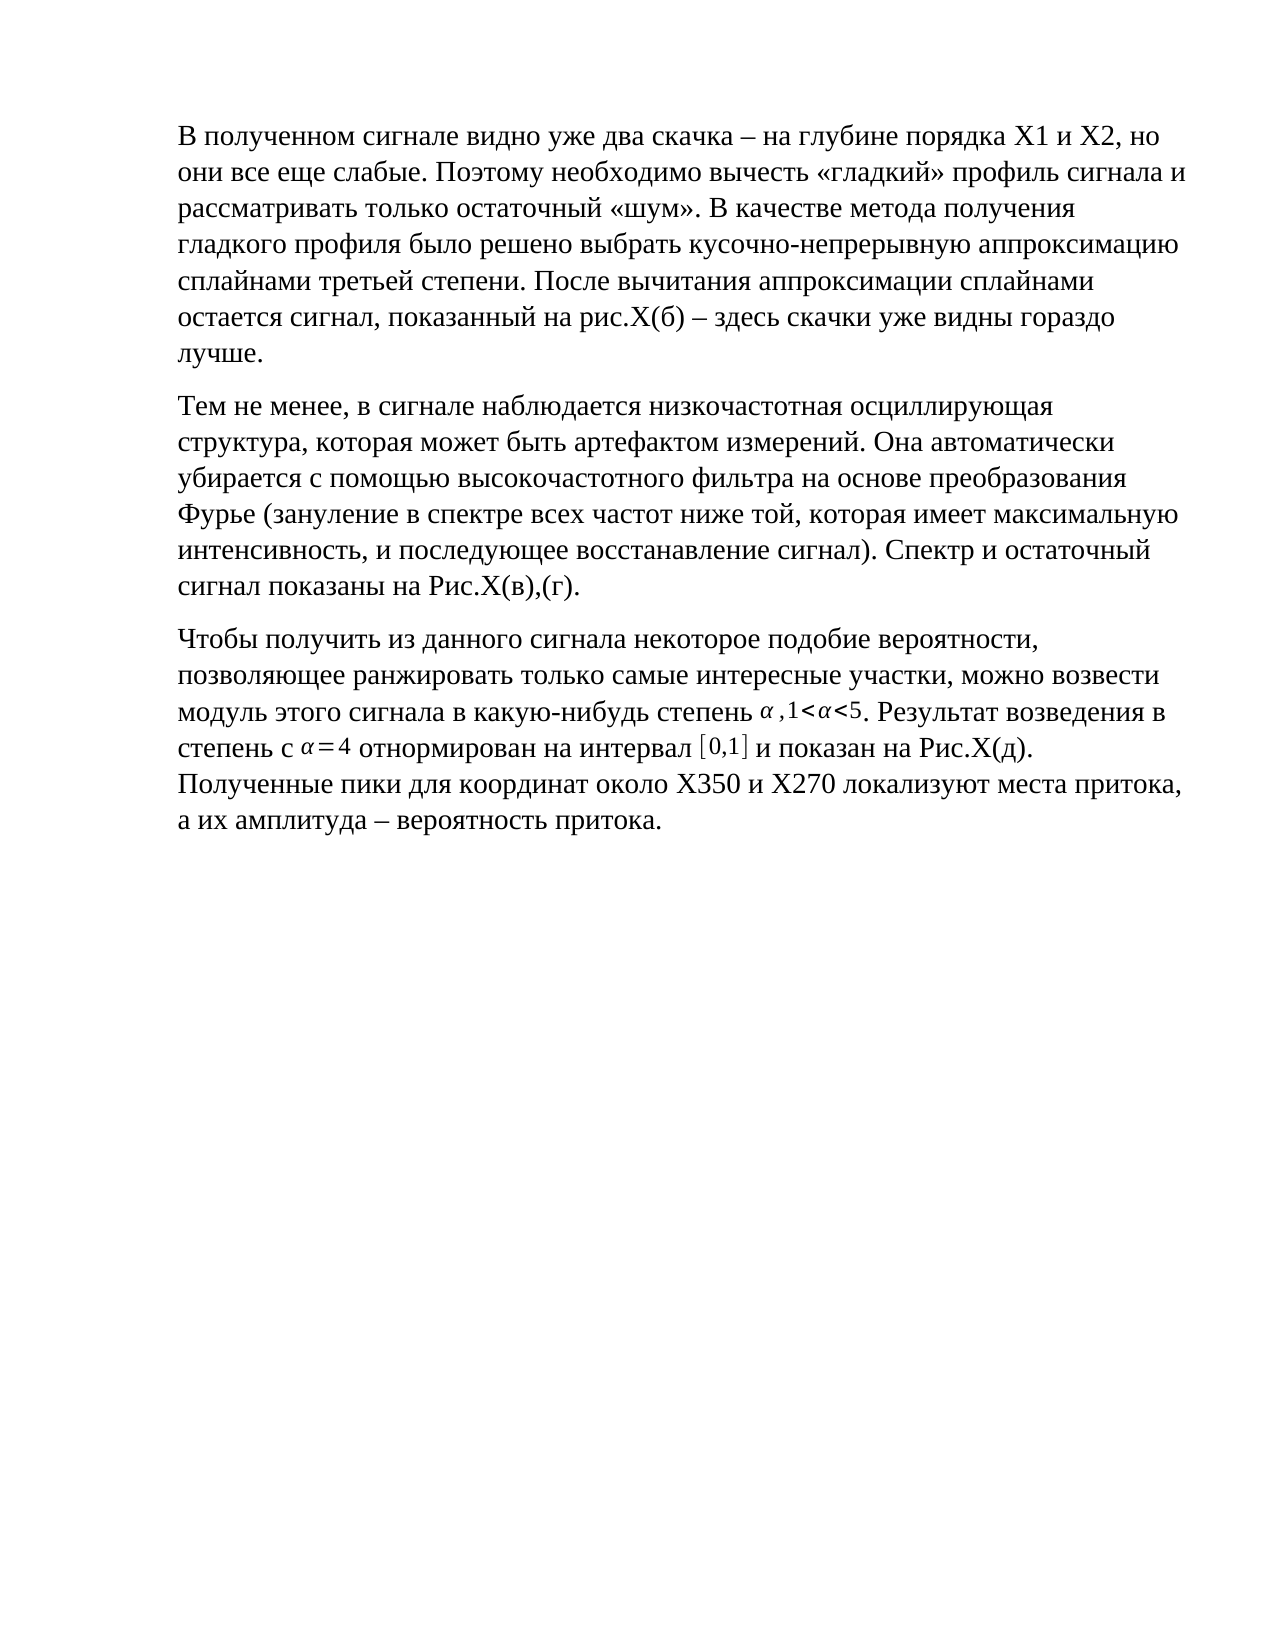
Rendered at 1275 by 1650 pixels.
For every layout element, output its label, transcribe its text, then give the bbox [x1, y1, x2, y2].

text Чтобы получить из данного сигнала некоторое подобие вероятности, позволяющее ранжировать только самые интересные участки, можно возвести модуль этого сигнала в какую-нибудь степень . Результат возведения в степень с отнормирован на интервал и показан на Рис.Х(д). Полученные пики для координат около X350 и X270 локализуют места притока, а их амплитуда – вероятность притока. [177, 621, 1186, 836]
text Тем не менее, в сигнале наблюдается низкочастотная осциллирующая структура, которая может быть артефактом измерений. Она автоматически убирается с помощью высокочастотного фильтра на основе преобразования Фурье (зануление в спектре всех частот ниже той, которая имеет максимальную интенсивность, и последующее восстанавление сигнал). Спектр и остаточный сигнал показаны на Рис.Х(в),(г). [177, 388, 1186, 602]
text В полученном сигнале видно уже два скачка – на глубине порядка X1 и X2, но они все еще слабые. Поэтому необходимо вычесть «гладкий» профиль сигнала и рассматривать только остаточный «шум». В качестве метода получения гладкого профиля было решено выбрать кусочно-непрерывную аппроксимацию сплайнами третьей степени. После вычитания аппроксимации сплайнами остается сигнал, показанный на рис.Х(б) – здесь скачки уже видны гораздо лучше. [177, 118, 1186, 368]
